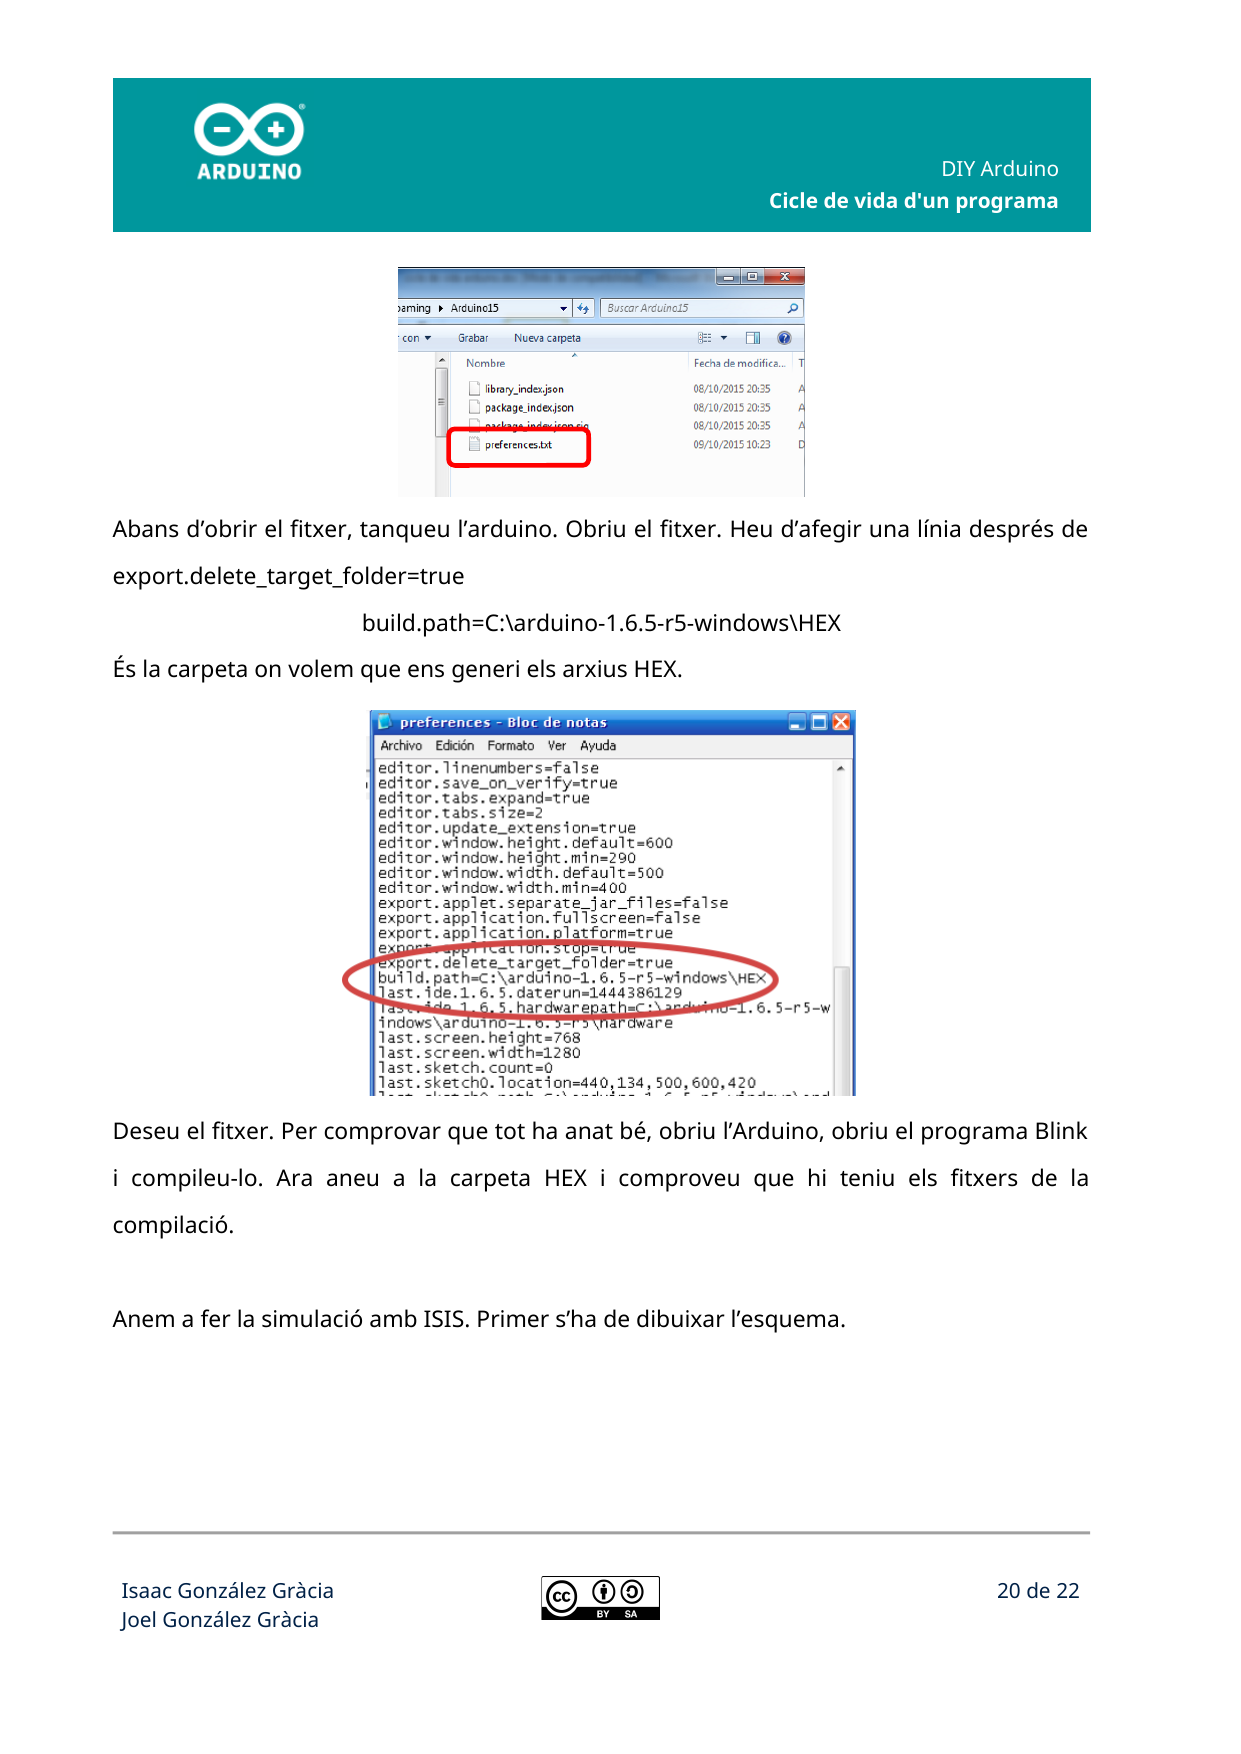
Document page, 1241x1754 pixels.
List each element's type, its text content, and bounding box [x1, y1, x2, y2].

picture [541, 1576, 660, 1620]
text build.path=C:\arduino-1.6.5-r5-windows\HEX [112, 607, 1090, 638]
text Abans d’obrir el fitxer, tanqueu l’arduino. Obriu el fitxer. Heu d’afegir una línia després de export.delete_target_folder=true [112, 513, 1090, 591]
picture [335, 700, 867, 1100]
picture [398, 267, 805, 497]
picture [186, 88, 314, 187]
text Anem a fer la simulació amb ISIS. Primer s’ha de dibuixar l’esquema. [112, 1303, 1090, 1334]
text És la carpeta on volem que ens generi els arxius HEX. [112, 653, 1090, 685]
text Deseu el fitxer. Per comprovar que tot ha anat bé, obriu l’Arduino, obriu el programa Blink i compileu-lo. Ara aneu a la carpeta HEX i comproveu que hi teniu els fitxers de la compilació. [112, 1115, 1090, 1240]
